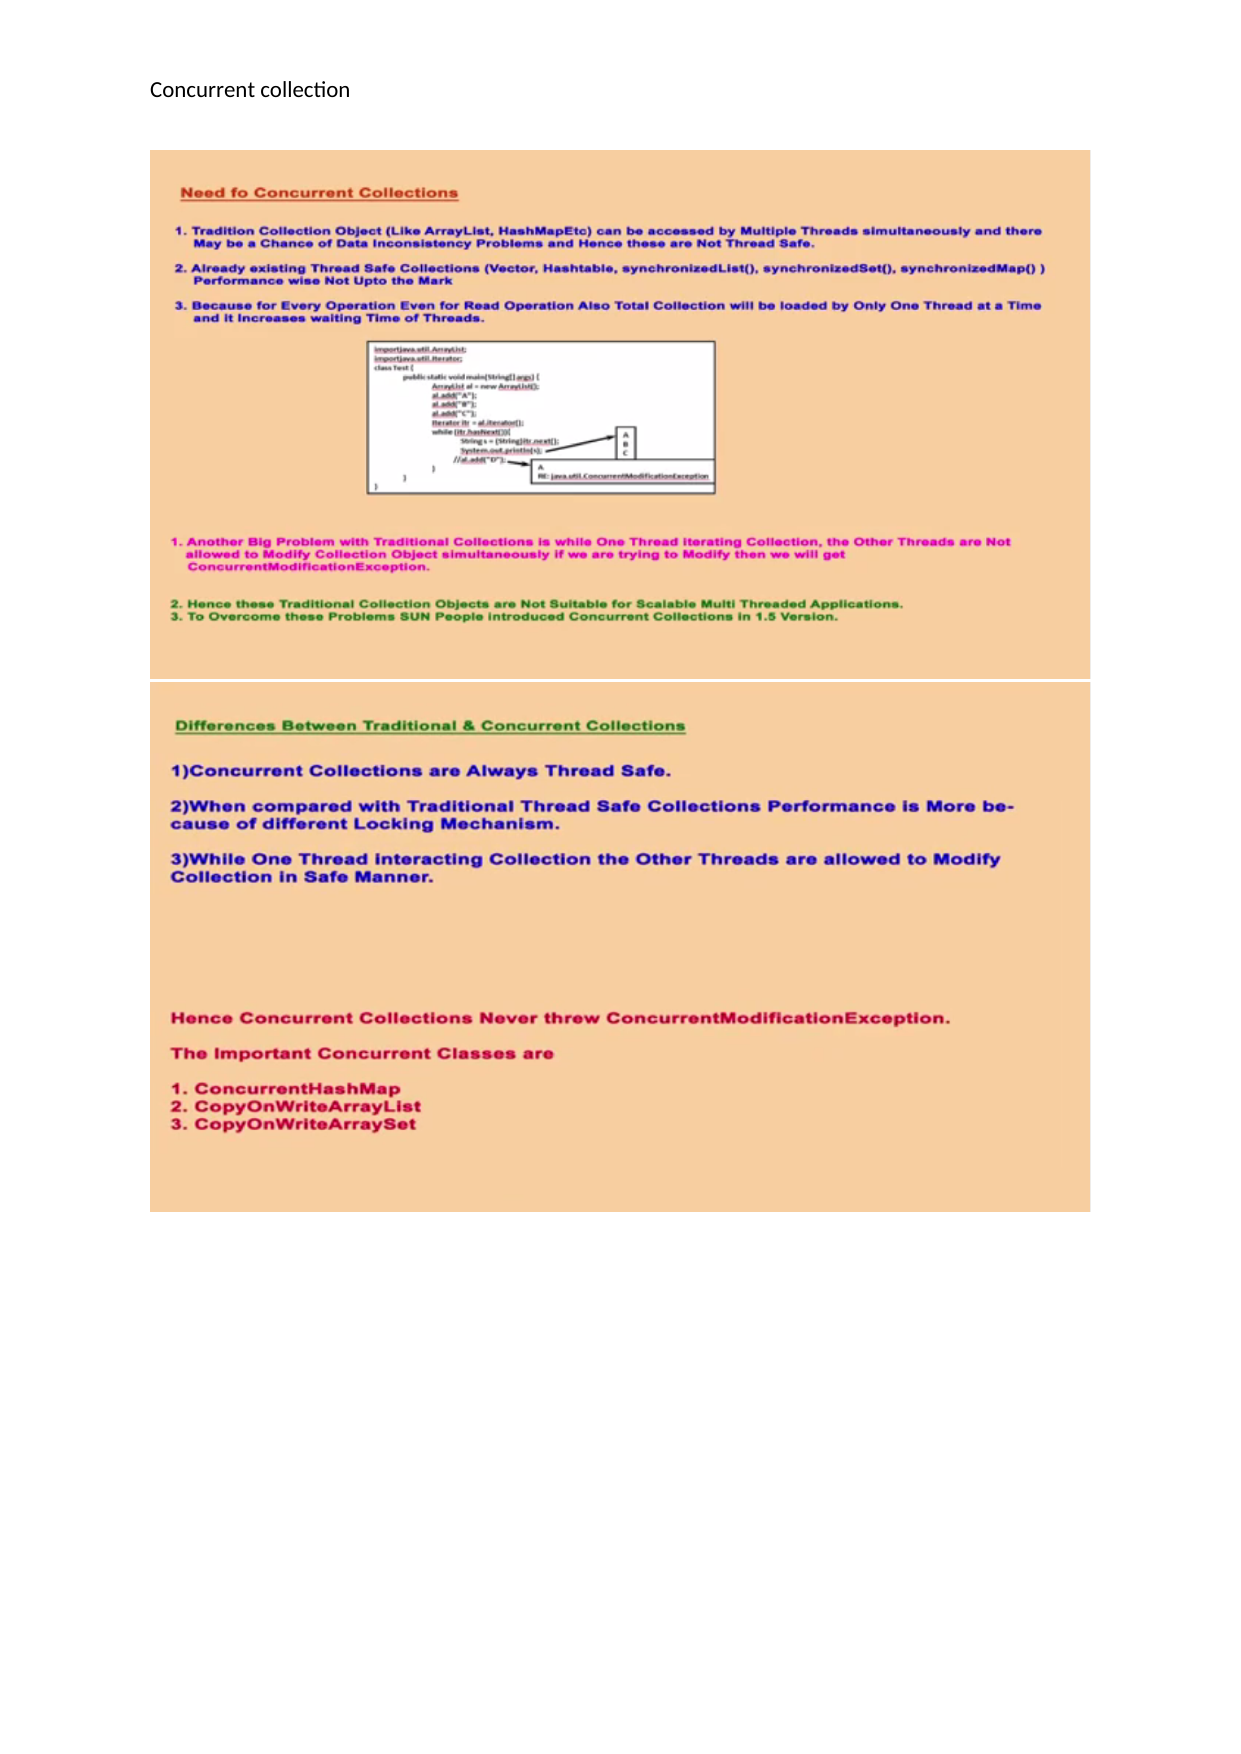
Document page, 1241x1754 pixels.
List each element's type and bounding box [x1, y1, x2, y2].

picture [150, 682, 1091, 1212]
picture [150, 150, 1091, 679]
